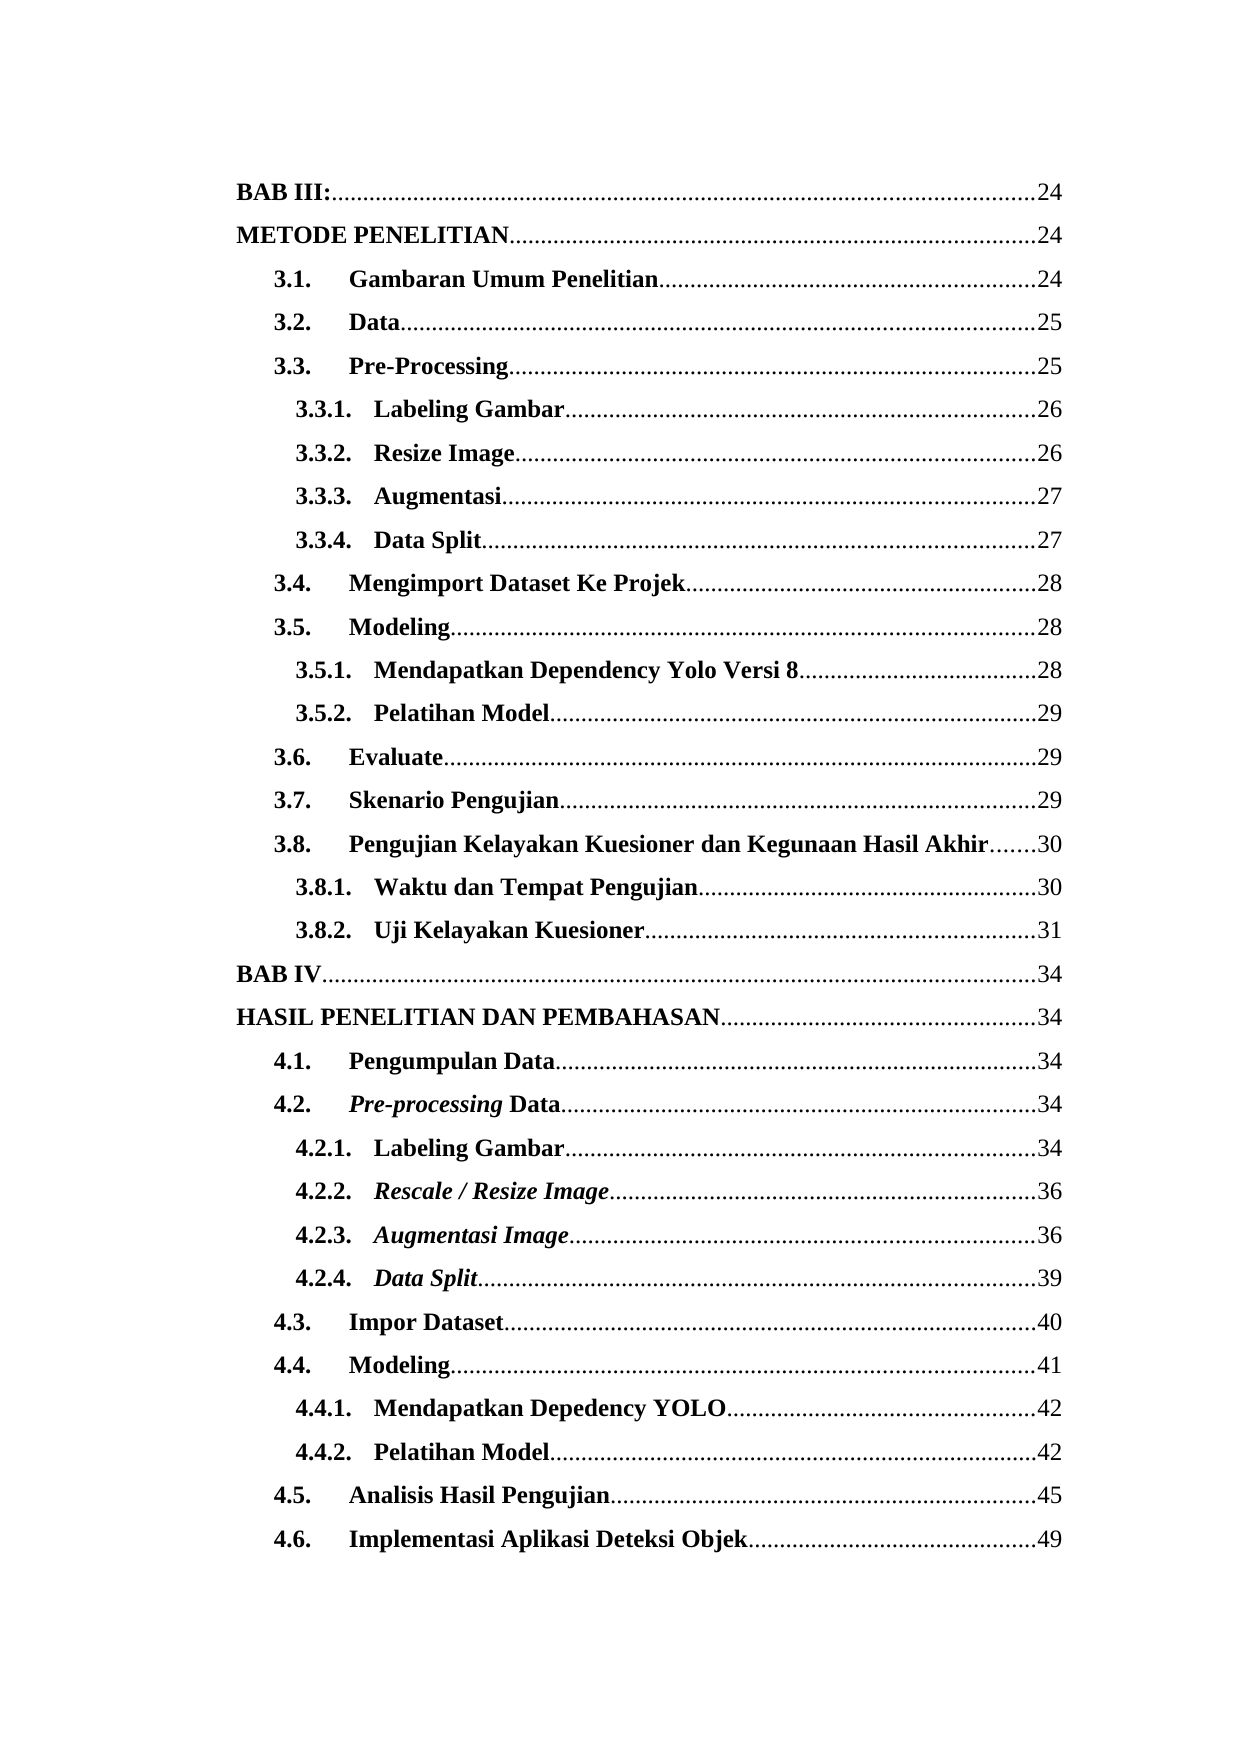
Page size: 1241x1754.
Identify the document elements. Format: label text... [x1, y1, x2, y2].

text 3.5.2. Pelatihan Model 29 [295, 698, 1063, 727]
text 3.8.2. Uji Kelayakan Kuesioner 31 [295, 916, 1063, 944]
text BAB III: 24 [236, 177, 1063, 206]
text 4.5. Analisis Hasil Pengujian 45 [261, 1480, 1063, 1509]
text 3.3.2. Resize Image 26 [295, 438, 1063, 467]
text 3.7. Skenario Pengujian 29 [261, 785, 1063, 814]
text 4.4.2. Pelatihan Model 42 [295, 1437, 1063, 1466]
text 4.4. Modeling 41 [261, 1350, 1063, 1379]
text 4.2.2. Rescale / Resize Image 36 [295, 1176, 1063, 1205]
text 4.3. Impor Dataset 40 [261, 1307, 1063, 1335]
text 4.6. Implementasi Aplikasi Deteksi Objek 49 [261, 1524, 1063, 1552]
text 3.3.3. Augmentasi 27 [295, 481, 1063, 510]
text 4.2.1. Labeling Gambar 34 [295, 1133, 1063, 1162]
text 3.5.1. Mendapatkan Dependency Yolo Versi 8 28 [295, 655, 1063, 684]
text 4.2. Pre-processing Data 34 [261, 1089, 1063, 1118]
text 3.2. Data 25 [261, 307, 1063, 336]
text BAB IV 34 [236, 959, 1063, 988]
text 3.8. Pengujian Kelayakan Kuesioner dan Kegunaan Hasil Akhir 30 [261, 829, 1063, 857]
text METODE PENELITIAN 24 [236, 221, 1063, 249]
text 3.8.1. Waktu dan Tempat Pengujian 30 [295, 872, 1063, 901]
text 4.1. Pengumpulan Data 34 [261, 1046, 1063, 1075]
text 3.5. Modeling 28 [261, 612, 1063, 640]
text 3.6. Evaluate 29 [261, 742, 1063, 771]
text HASIL PENELITIAN DAN PEMBAHASAN 34 [236, 1002, 1063, 1031]
text 3.3. Pre-Processing 25 [261, 351, 1063, 380]
text 3.1. Gambaran Umum Penelitian 24 [261, 264, 1063, 293]
text 4.2.3. Augmentasi Image 36 [295, 1220, 1063, 1248]
text 4.4.1. Mendapatkan Depedency YOLO 42 [295, 1393, 1063, 1422]
text 4.2.4. Data Split 39 [295, 1263, 1063, 1292]
text 3.4. Mengimport Dataset Ke Projek 28 [261, 568, 1063, 597]
text 3.3.4. Data Split 27 [295, 525, 1063, 553]
text 3.3.1. Labeling Gambar 26 [295, 394, 1063, 423]
